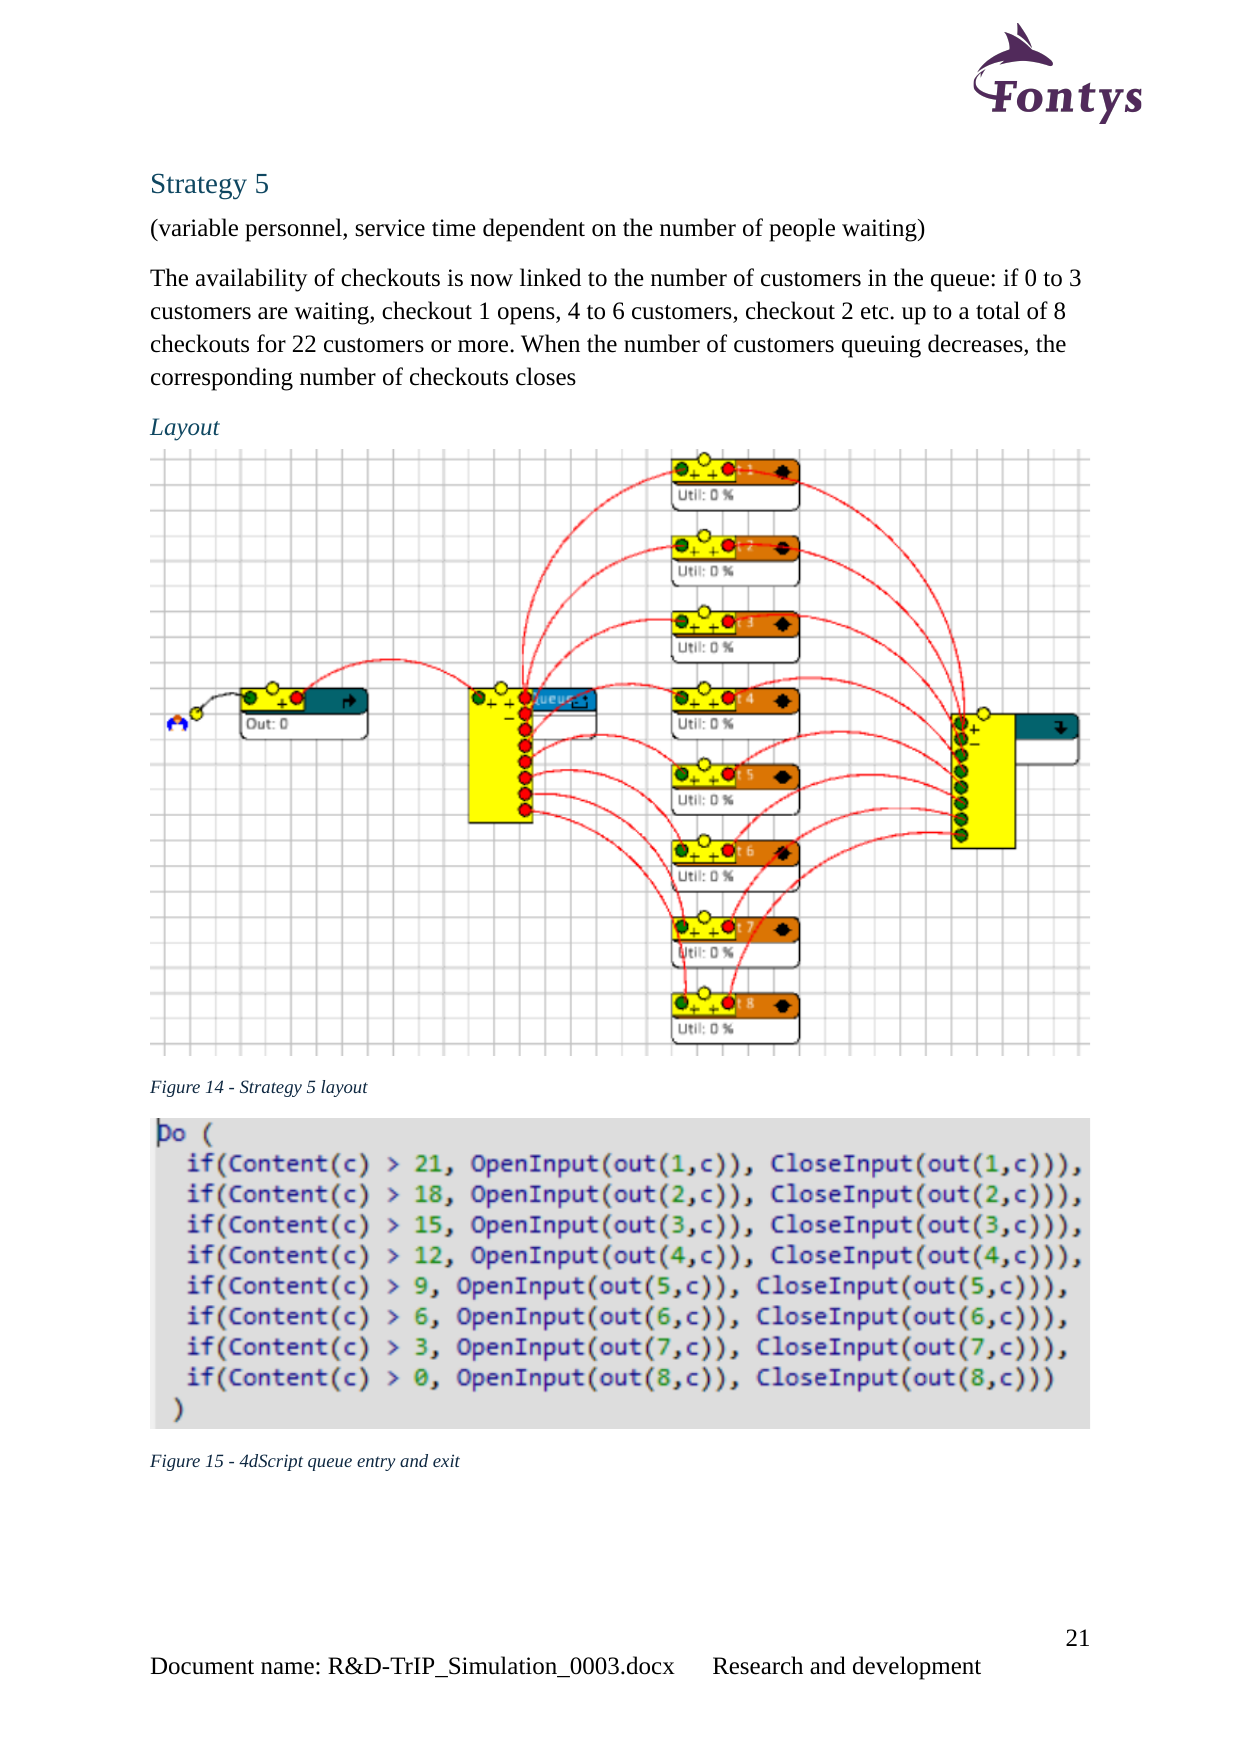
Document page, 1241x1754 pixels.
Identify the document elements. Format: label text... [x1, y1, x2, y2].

text Figure 15 - 4dScript queue entry and exit [150, 1450, 1090, 1472]
picture [150, 1118, 1091, 1429]
subtitle Strategy 5 [150, 167, 1090, 200]
text Figure 14 - Strategy 5 layout [150, 1076, 1090, 1098]
subtitle Layout [150, 412, 1090, 441]
text (variable personnel, service time dependent on the number of people waiting) [150, 213, 1090, 242]
picture [973, 23, 1142, 124]
picture [150, 449, 1091, 1056]
text The availability of checkouts is now linked to the number of customers in the queue: if 0 to 3 customers are waiting, checkout 1 opens, 4 to 6 customers, checkout 2 etc. up to a total of 8 checkouts for 22 customers or more. When the number of customers queuing decreases, the corresponding number of checkouts closes [150, 263, 1090, 391]
